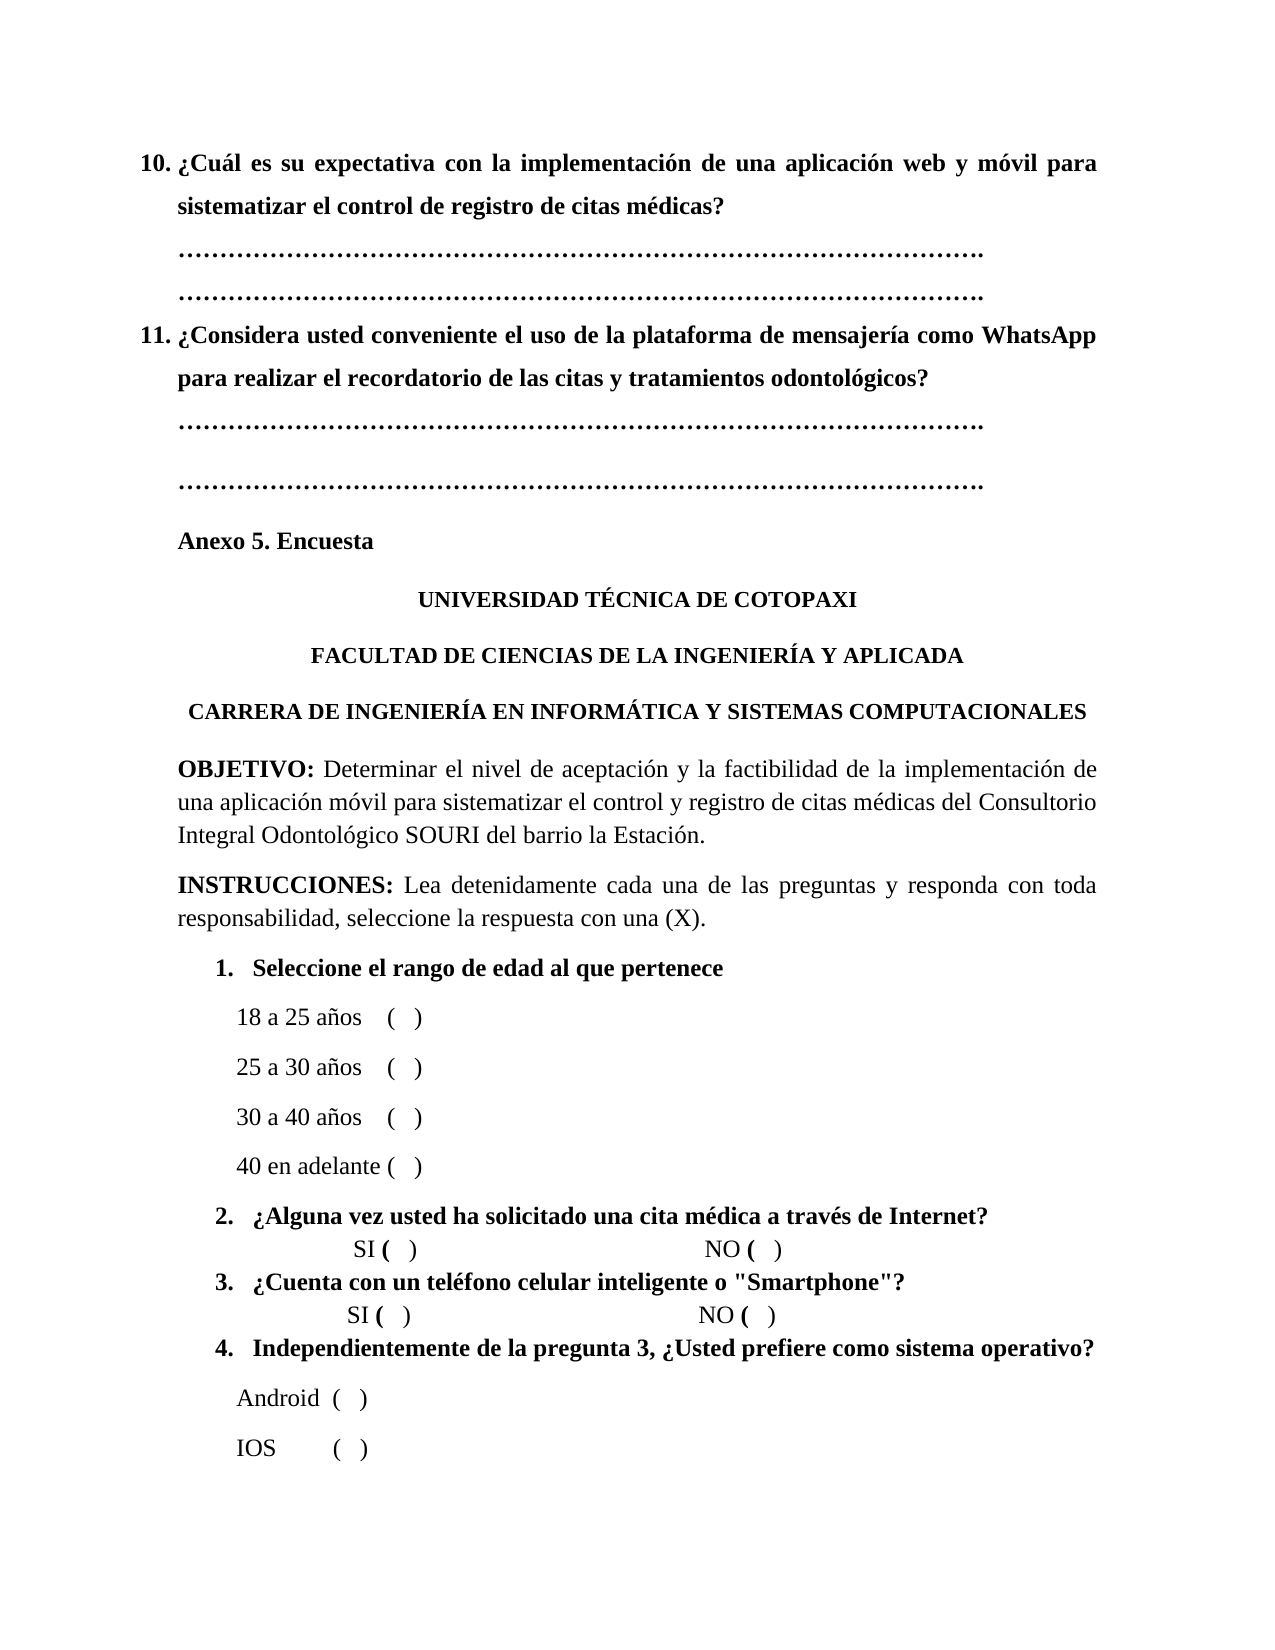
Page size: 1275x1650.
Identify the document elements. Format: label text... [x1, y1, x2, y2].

text FACULTAD DE CIENCIAS DE LA INGENIERÍA Y APLICADA [177, 642, 1098, 668]
text Android ( ) [236, 1383, 1098, 1412]
text 18 a 25 años ( ) [236, 1002, 1098, 1031]
list SI ( ) NO ( ) [222, 1234, 1098, 1263]
list Seleccione el rango de edad al que pertenece [215, 953, 1098, 981]
text OBJETIVO: Determinar el nivel de aceptación y la factibilidad de la implementación de una aplicación móvil para sistematizar el control y registro de citas médicas del Consultorio Integral Odontológico SOURI del barrio la Estación. [177, 754, 1098, 849]
text 40 en adelante ( ) [236, 1151, 1098, 1180]
text INSTRUCCIONES: Lea detenidamente cada una de las preguntas y responda con toda responsabilidad, seleccione la respuesta con una (X). [177, 870, 1098, 932]
text 25 a 30 años ( ) [236, 1052, 1098, 1081]
list ……………………………………………………………………………………. [177, 406, 1098, 435]
list Independientemente de la pregunta 3, ¿Usted prefiere como sistema operativo? [215, 1333, 1098, 1362]
text IOS ( ) [236, 1433, 1098, 1461]
list ¿Considera usted conveniente el uso de la plataforma de mensajería como WhatsApp para realizar el recordatorio de las citas y tratamientos odontológicos? [140, 320, 1098, 392]
text Anexo 5. Encuesta [177, 526, 1098, 555]
list ……………………………………………………………………………………. [177, 234, 1098, 263]
text CARRERA DE INGENIERÍA EN INFORMÁTICA Y SISTEMAS COMPUTACIONALES [177, 698, 1098, 724]
text UNIVERSIDAD TÉCNICA DE COTOPAXI [177, 586, 1098, 612]
list ¿Cuenta con un teléfono celular inteligente o "Smartphone"? [215, 1267, 1098, 1296]
list ¿Cuál es su expectativa con la implementación de una aplicación web y móvil para sistematizar el control de registro de citas médicas? [140, 148, 1098, 219]
text 30 a 40 años ( ) [236, 1102, 1098, 1131]
list SI ( ) NO ( ) [222, 1300, 1098, 1329]
text ……………………………………………………………………………………. [177, 466, 1098, 495]
list ……………………………………………………………………………………. [177, 277, 1098, 306]
list ¿Alguna vez usted ha solicitado una cita médica a través de Internet? [215, 1201, 1098, 1230]
